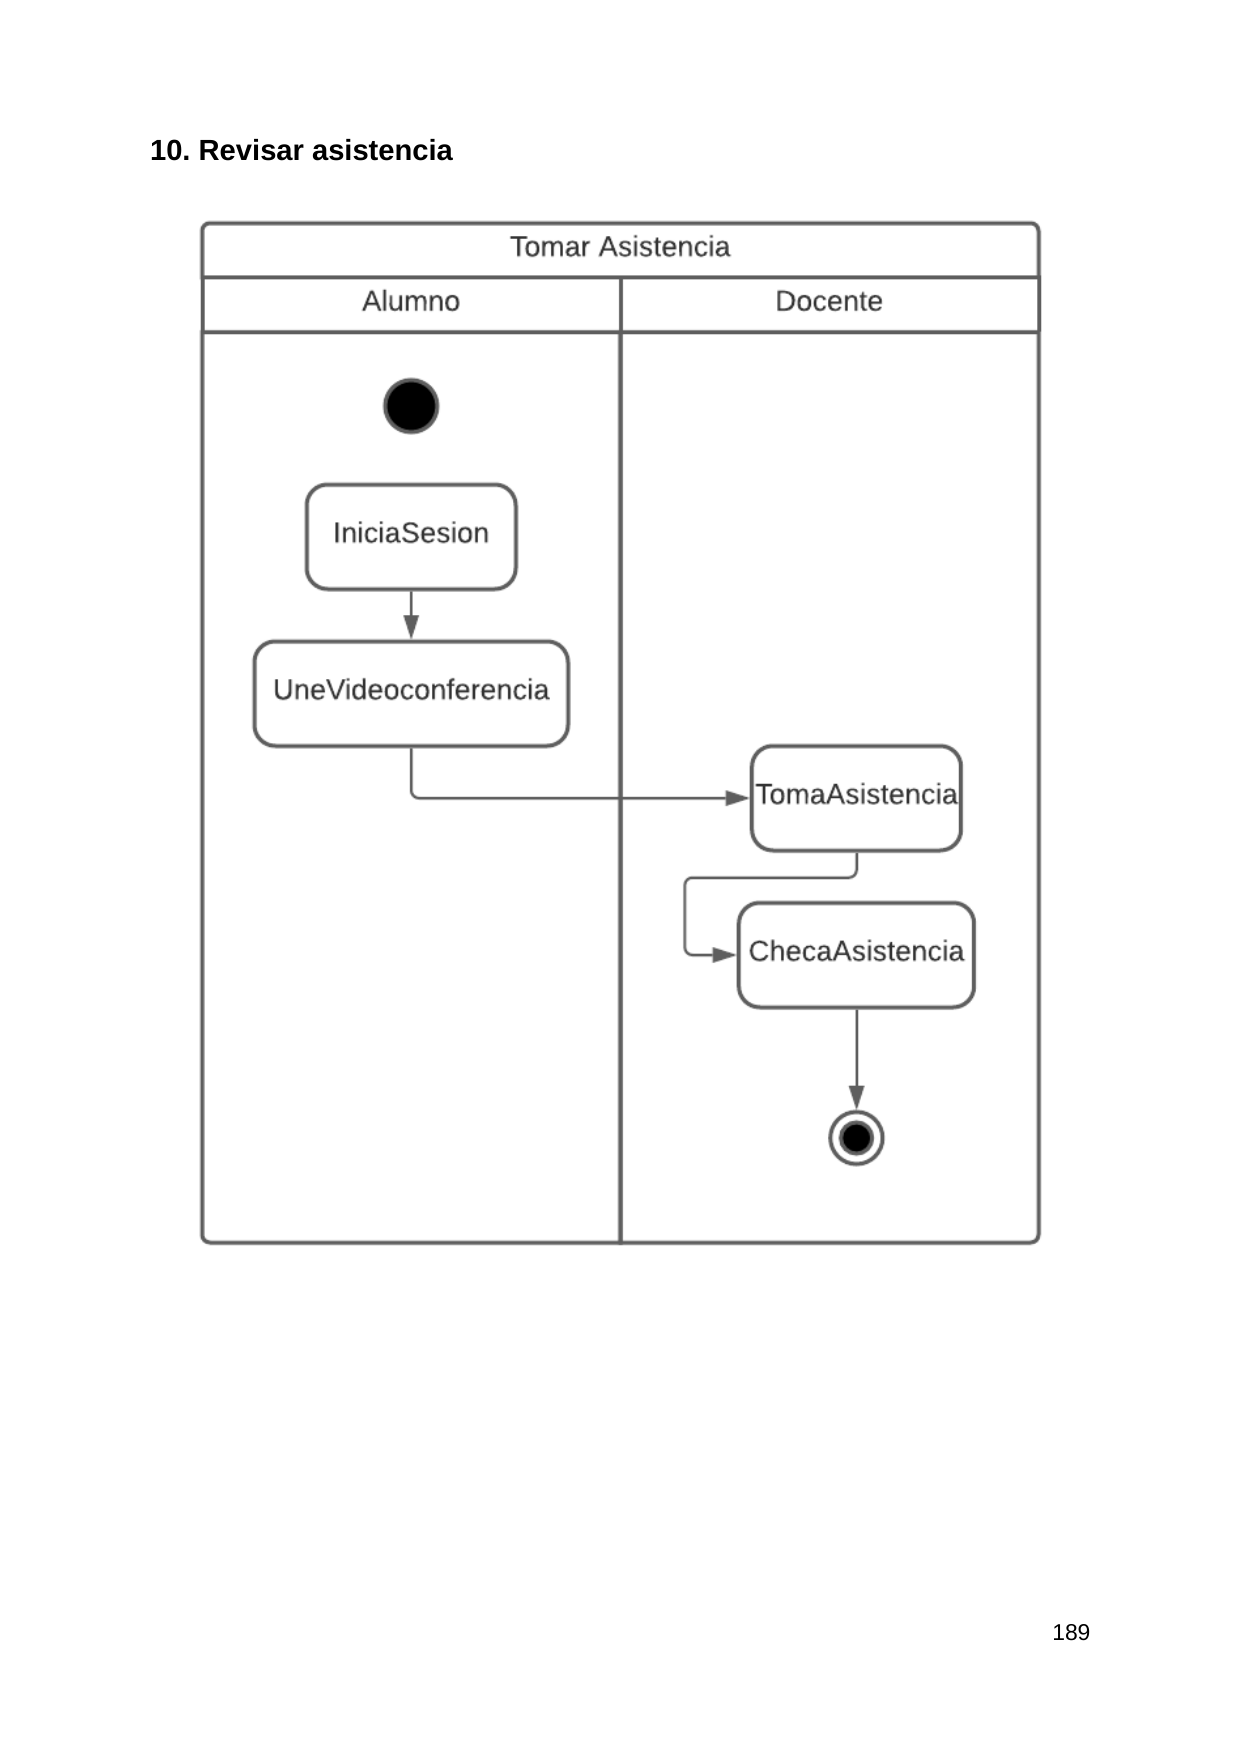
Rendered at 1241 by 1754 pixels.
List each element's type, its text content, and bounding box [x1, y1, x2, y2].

picture [150, 171, 1091, 1295]
text 10. Revisar asistencia [150, 133, 1090, 166]
